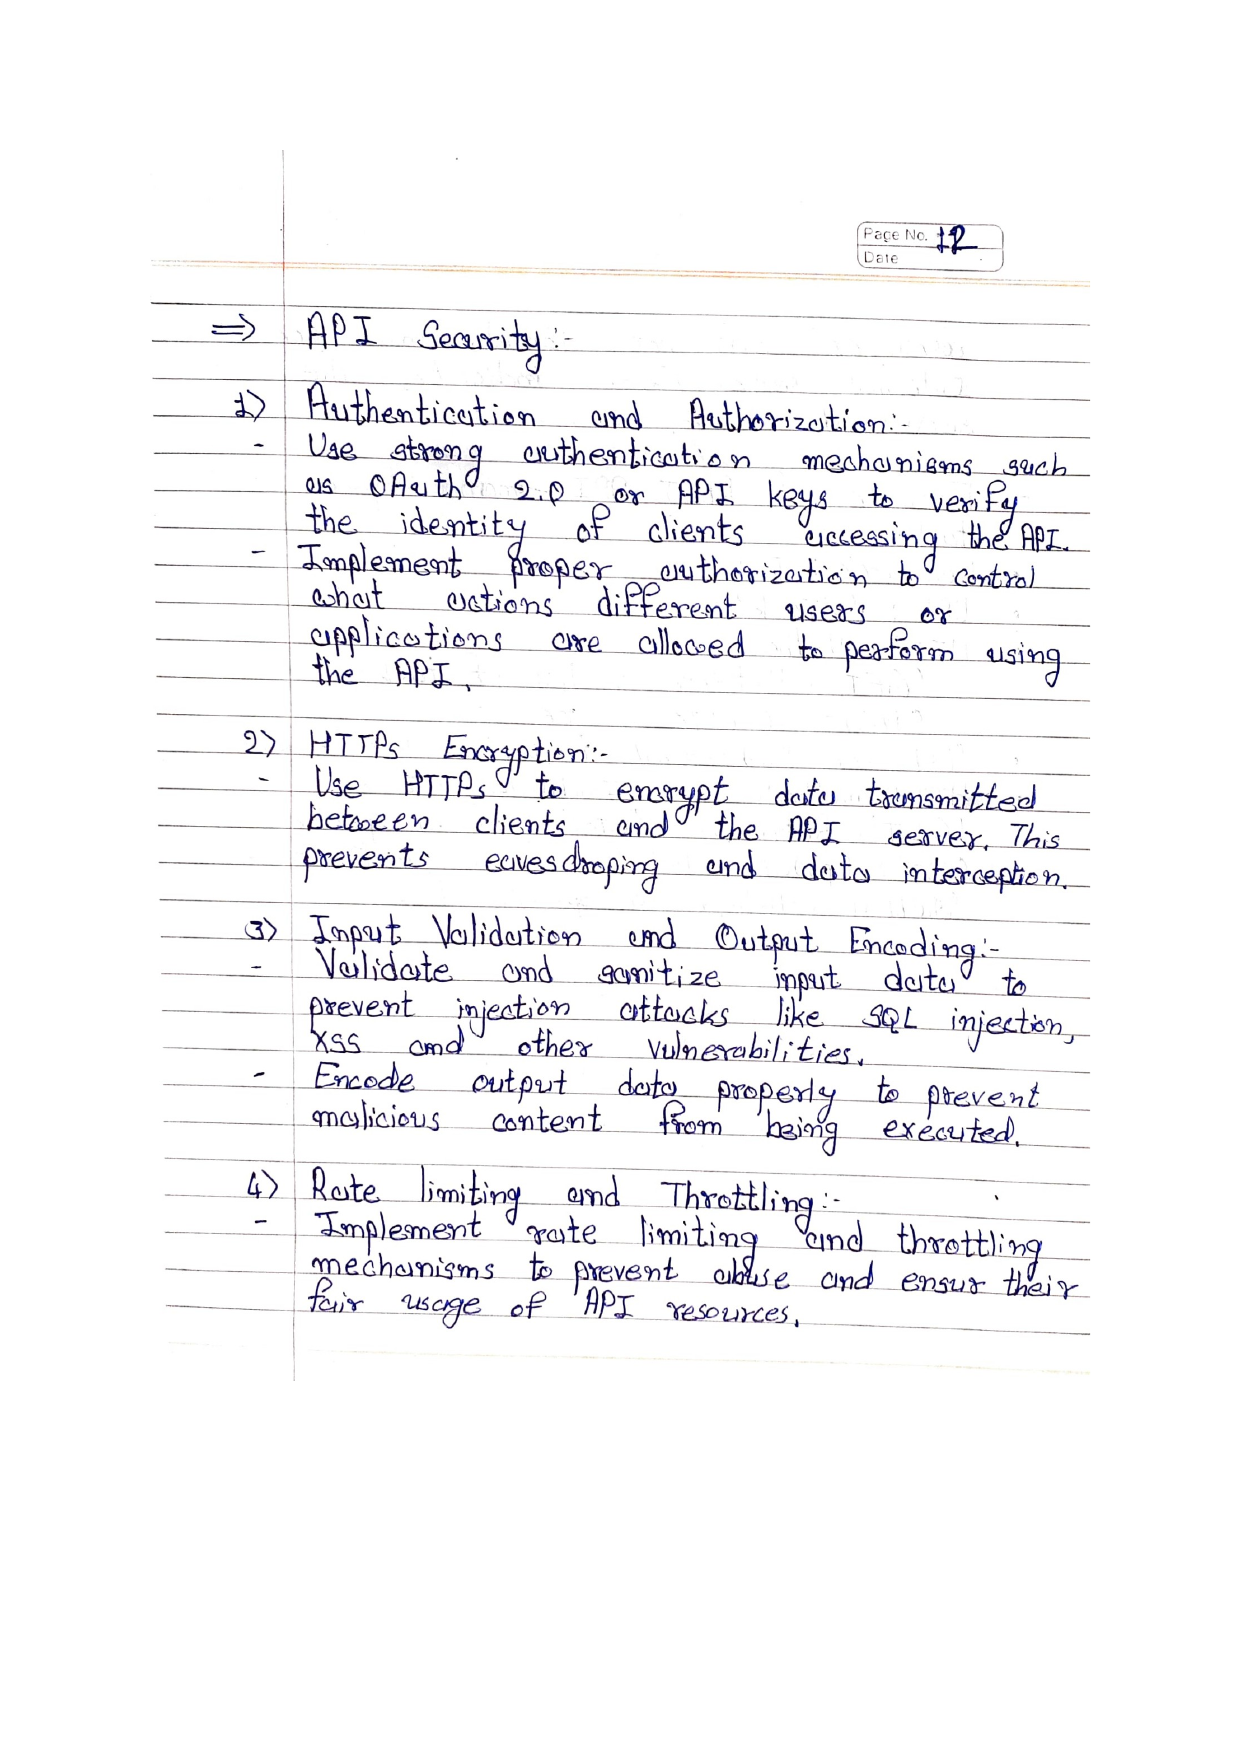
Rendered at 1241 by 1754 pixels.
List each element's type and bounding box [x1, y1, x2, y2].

picture [150, 150, 1091, 1381]
